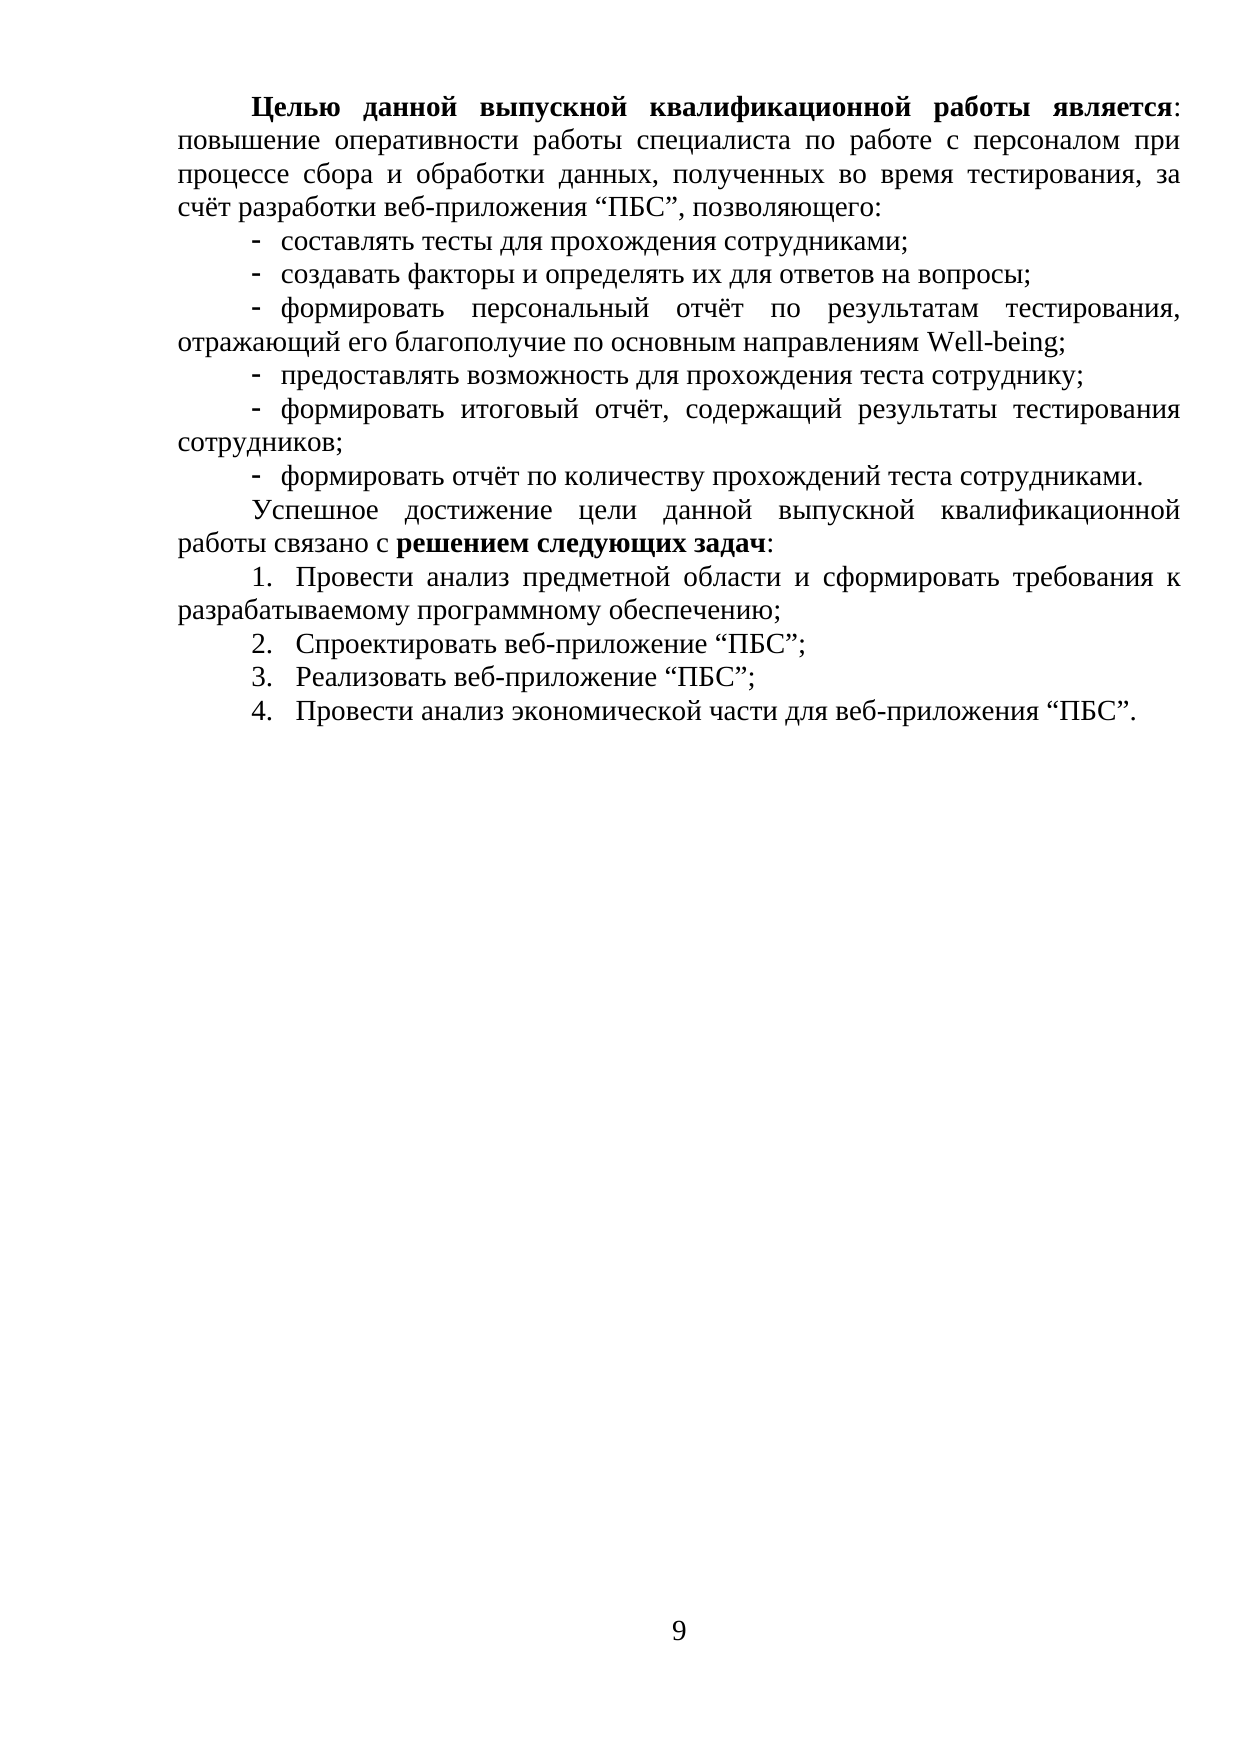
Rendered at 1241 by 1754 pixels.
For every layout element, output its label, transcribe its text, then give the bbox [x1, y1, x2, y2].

list Спроектировать веб-приложение “ПБС”; [177, 626, 1181, 659]
list создавать факторы и определять их для ответов на вопросы; [177, 256, 1181, 290]
list составлять тесты для прохождения сотрудниками; [177, 223, 1181, 256]
list формировать итоговый отчёт, содержащий результаты тестирования сотрудников; [177, 391, 1181, 458]
list Провести анализ экономической части для веб-приложения “ПБС”. [177, 693, 1181, 727]
text Целью данной выпускной квалификационной работы является: повышение оперативности работы специалиста по работе с персоналом при процессе сбора и обработки данных, полученных во время тестирования, за счёт разработки веб-приложения “ПБС”, позволяющего: [177, 89, 1181, 223]
list Провести анализ предметной области и сформировать требования к разрабатываемому программному обеспечению; [177, 559, 1181, 626]
list формировать персональный отчёт по результатам тестирования, отражающий его благополучие по основным направлениям Well-being; [177, 290, 1181, 357]
list Реализовать веб-приложение “ПБС”; [177, 659, 1181, 693]
text Успешное достижение цели данной выпускной квалификационной работы связано с решением следующих задач: [177, 492, 1181, 559]
list предоставлять возможность для прохождения теста сотруднику; [177, 357, 1181, 391]
list формировать отчёт по количеству прохождений теста сотрудниками. [177, 458, 1181, 492]
